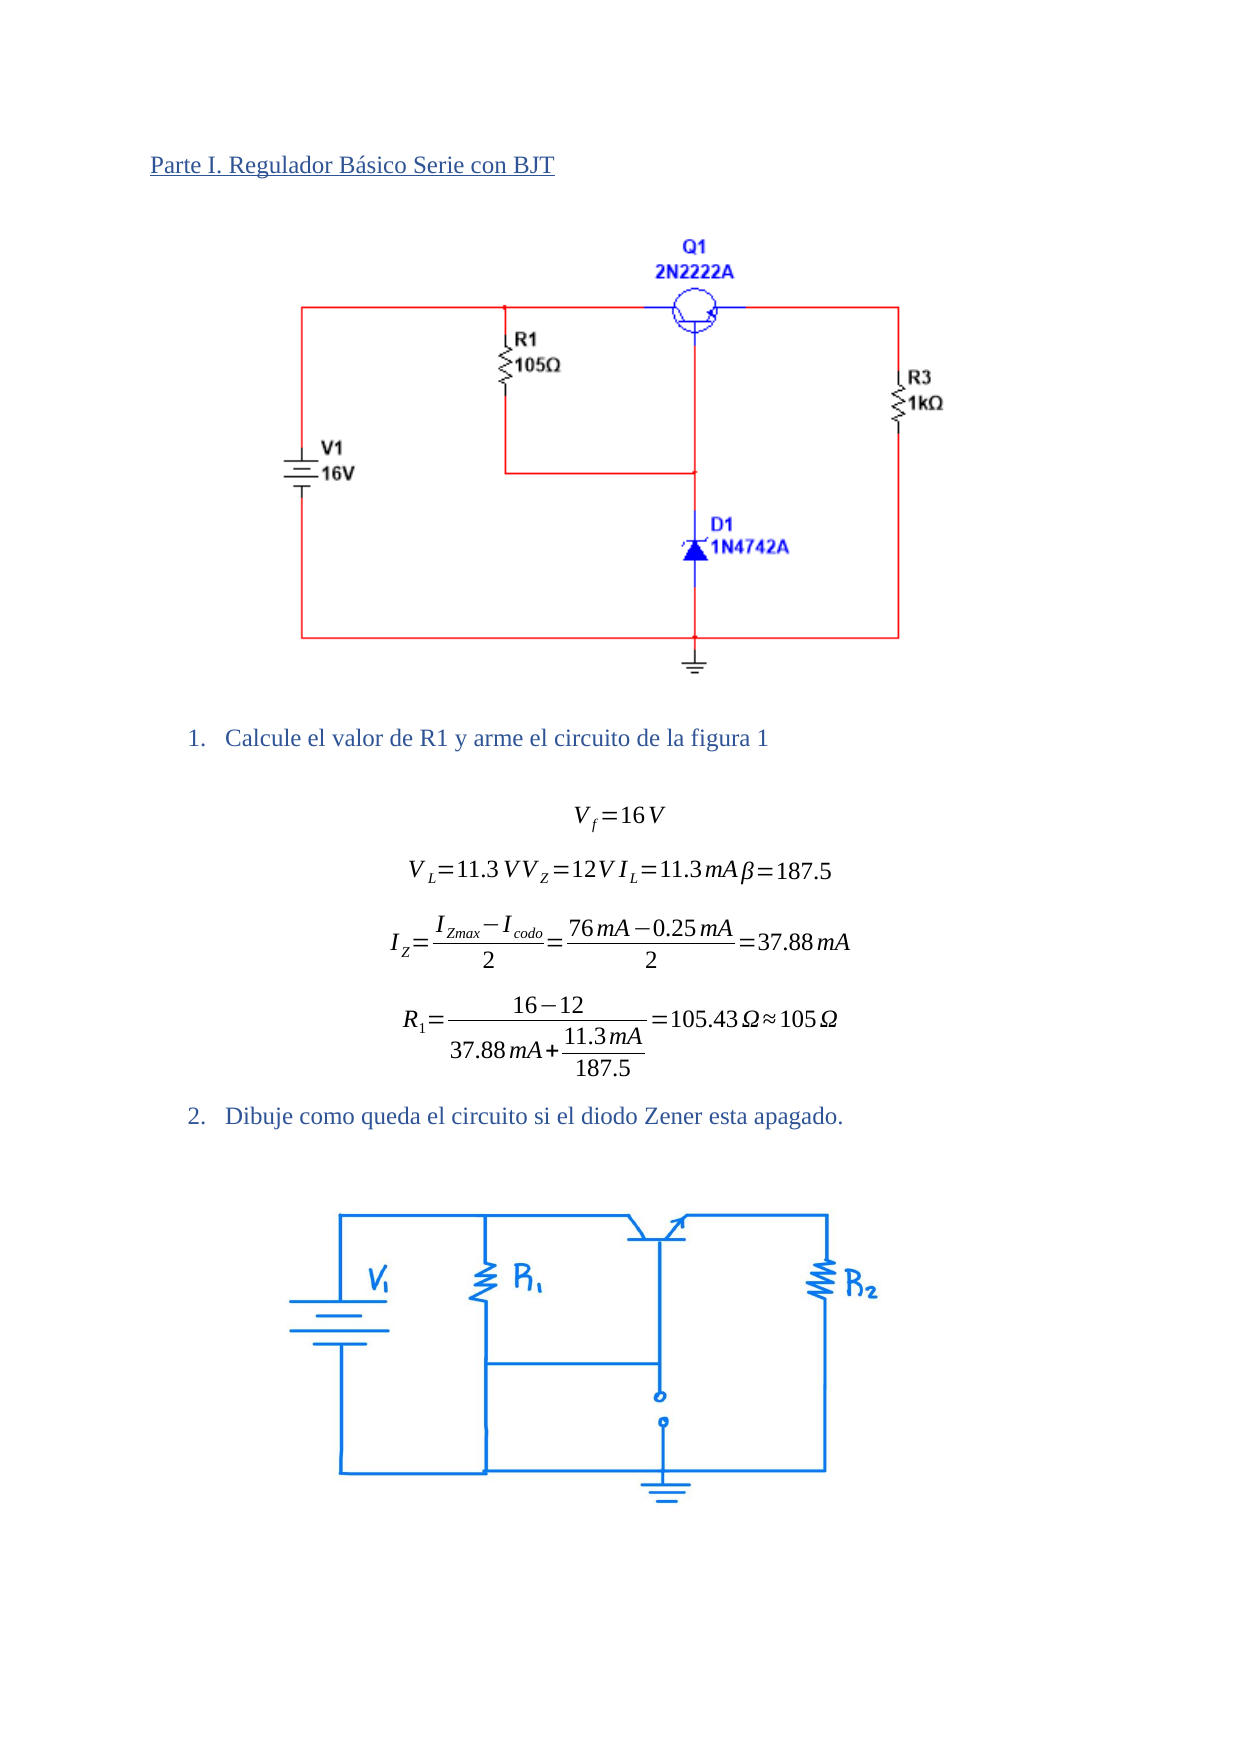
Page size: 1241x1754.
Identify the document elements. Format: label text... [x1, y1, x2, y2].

picture [245, 227, 995, 705]
subtitle Calcule el valor de R1 y arme el circuito de la figura 1 [187, 723, 1090, 752]
picture [260, 1131, 980, 1582]
subtitle Parte I. Regulador Básico Serie con BJT [150, 150, 1090, 179]
subtitle Dibuje como queda el circuito si el diodo Zener esta apagado. [187, 1101, 1090, 1129]
